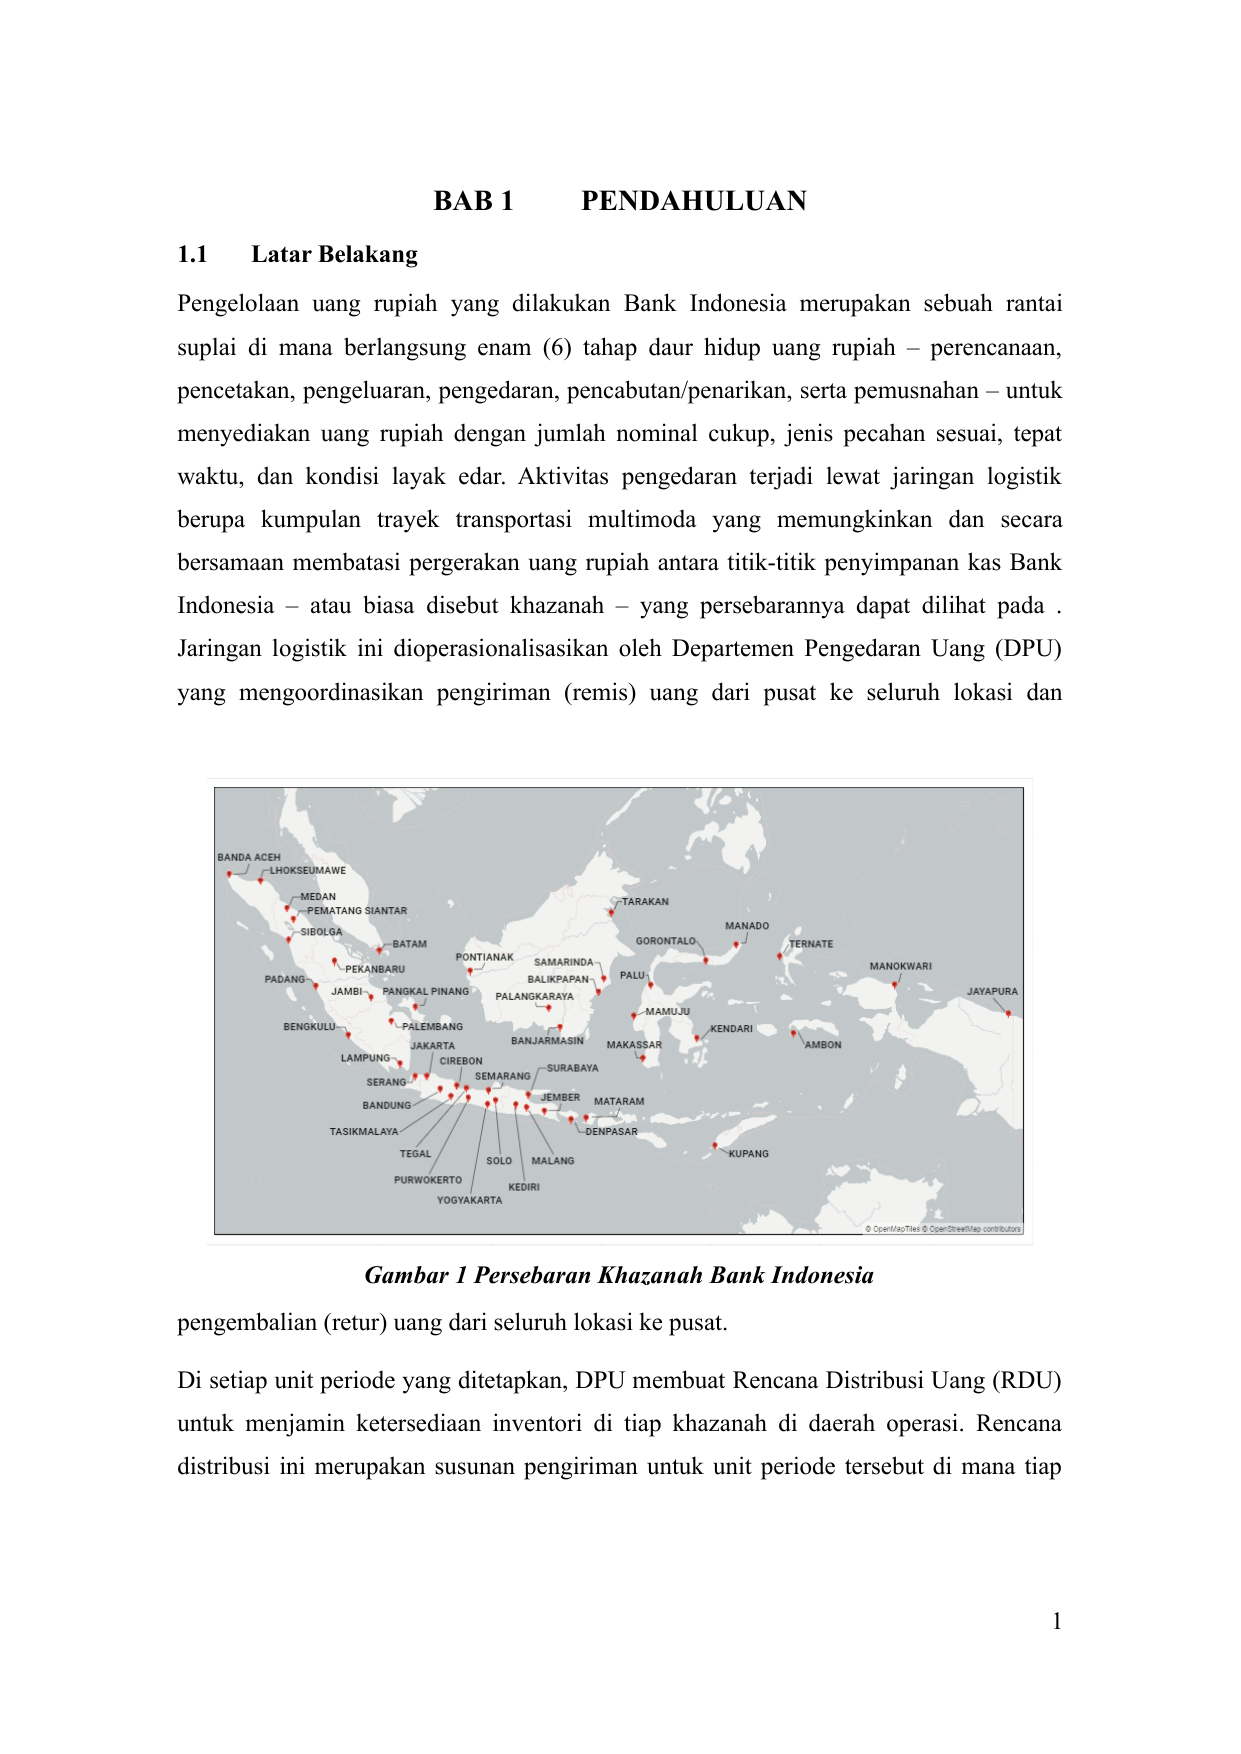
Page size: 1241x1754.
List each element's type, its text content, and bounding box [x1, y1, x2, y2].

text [177, 1365, 1063, 1480]
text Pendahuluan [177, 183, 1063, 217]
subtitle Latar Belakang [177, 239, 1063, 268]
picture [206, 778, 1034, 1246]
